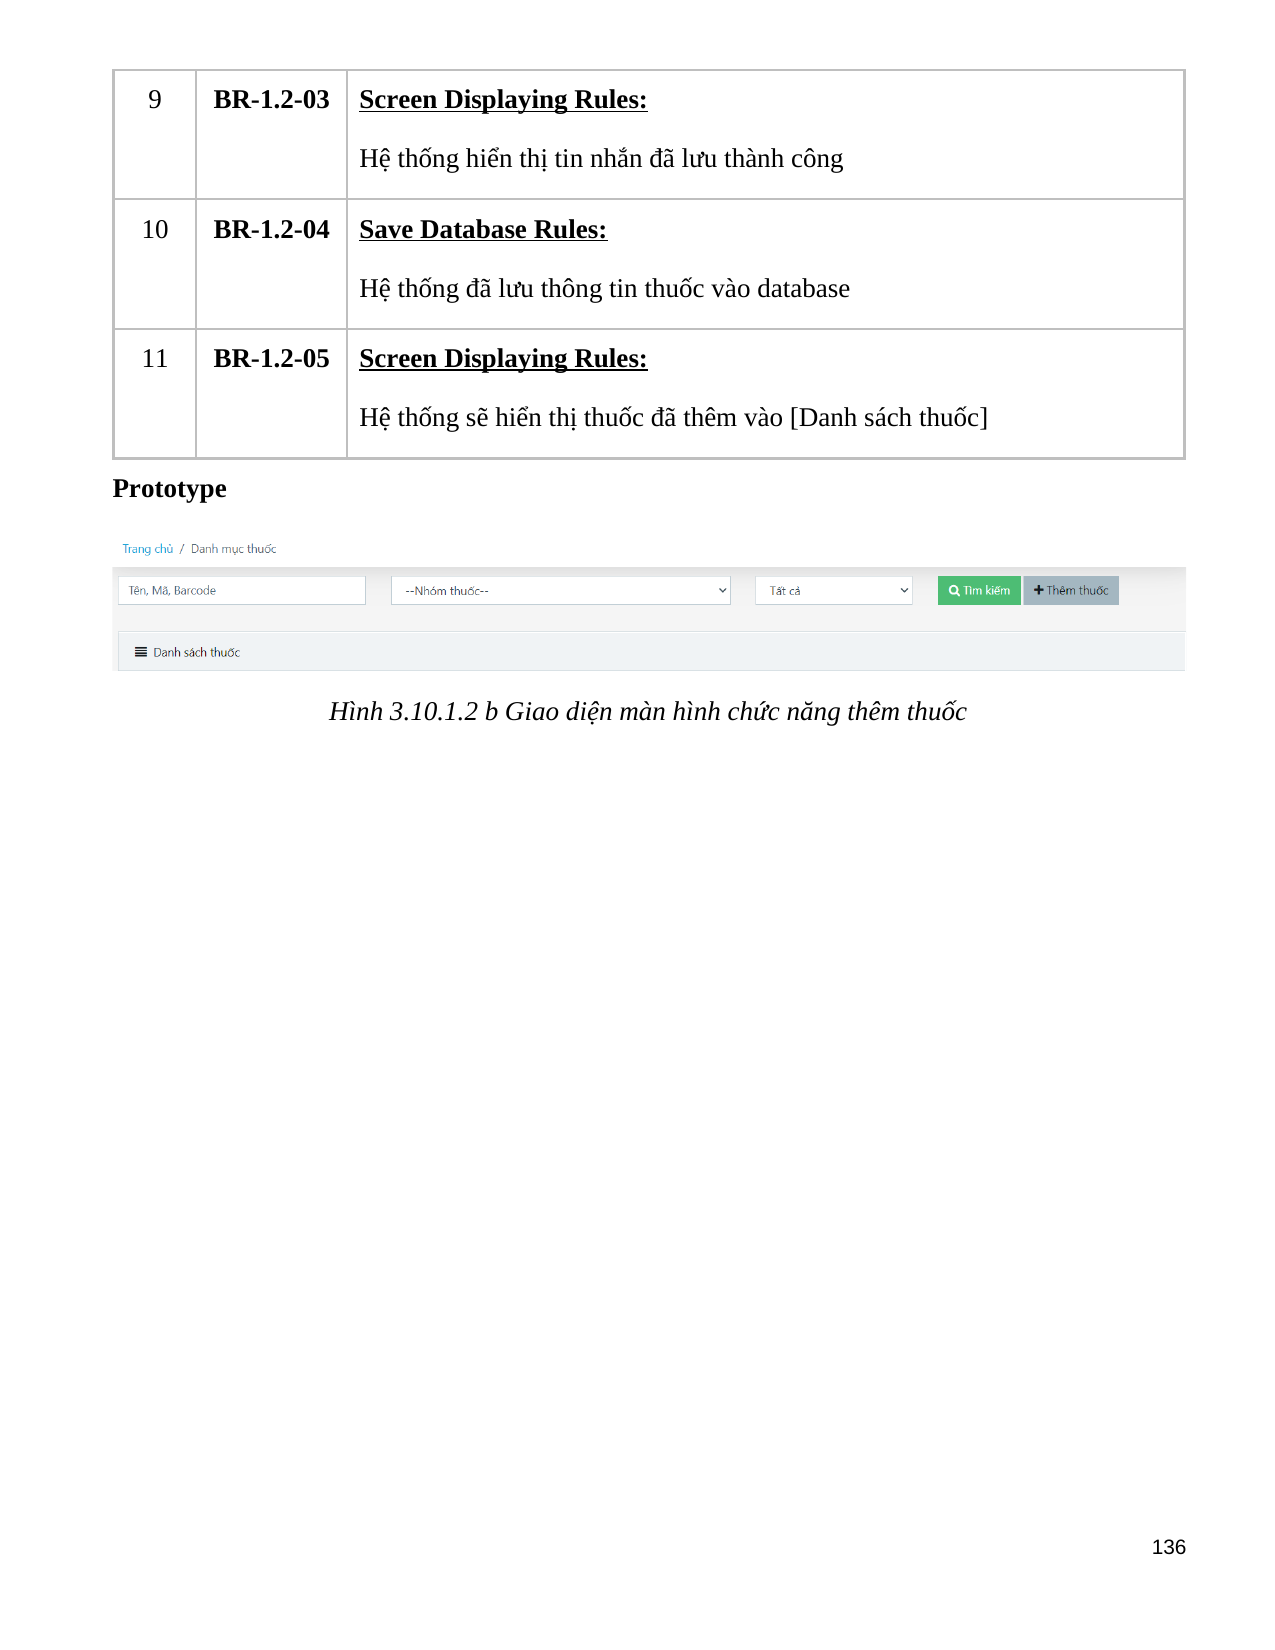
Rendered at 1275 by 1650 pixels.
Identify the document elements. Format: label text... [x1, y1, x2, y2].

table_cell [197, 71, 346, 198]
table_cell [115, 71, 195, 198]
picture [112, 531, 1187, 671]
text Prototype [112, 473, 1186, 504]
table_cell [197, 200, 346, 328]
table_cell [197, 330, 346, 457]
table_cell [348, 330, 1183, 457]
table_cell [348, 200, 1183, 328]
text Hình 3.10.1.2 b Giao diện màn hình chức năng thêm thuốc [112, 695, 1186, 726]
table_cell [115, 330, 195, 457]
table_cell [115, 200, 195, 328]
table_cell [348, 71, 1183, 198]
